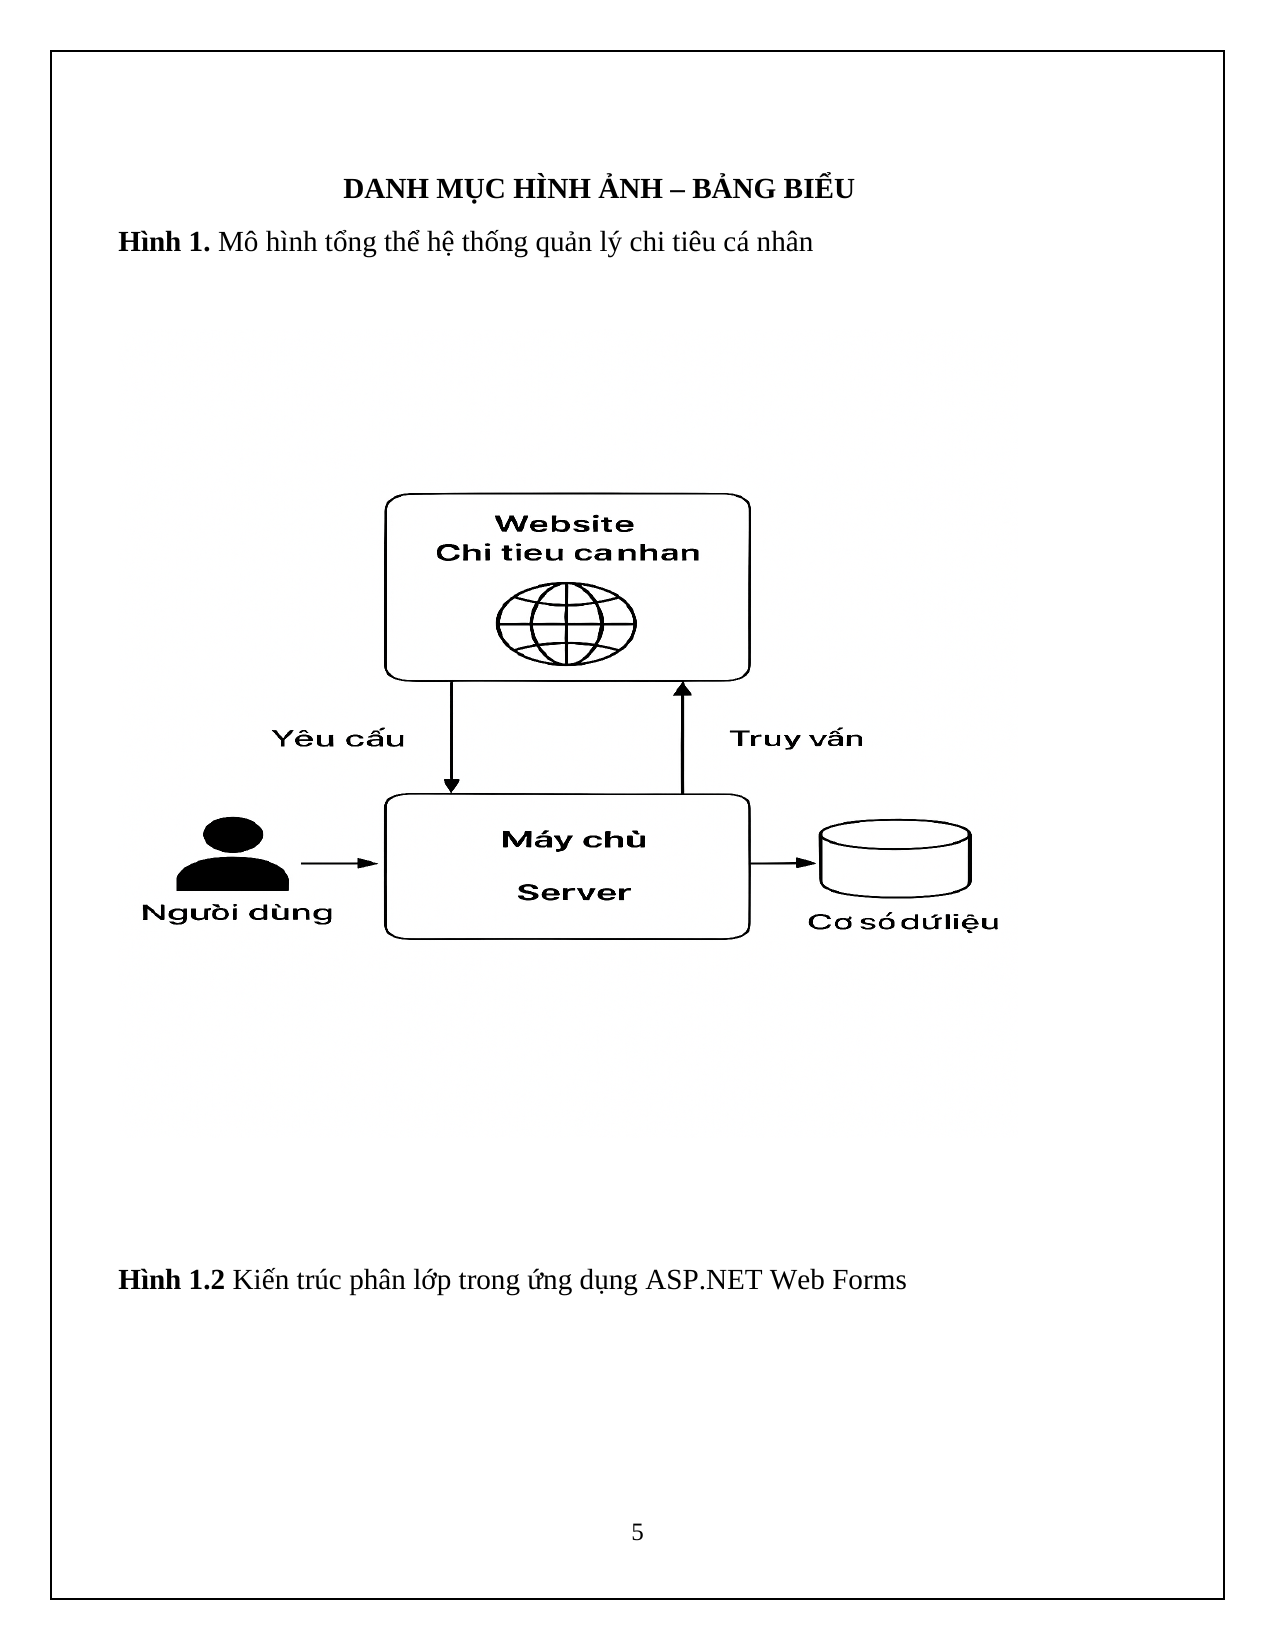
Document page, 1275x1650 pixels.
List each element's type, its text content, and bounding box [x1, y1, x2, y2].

text Hình 1.2 Kiến trúc phân lớp trong ứng dụng ASP.NET Web Forms [118, 1262, 1157, 1295]
picture [118, 329, 1018, 1138]
text Hình 1. Mô hình tổng thể hệ thống quản lý chi tiêu cá nhân [118, 224, 1157, 257]
text DANH MỤC HÌNH ẢNH – BẢNG BIỂU [268, 171, 1157, 204]
